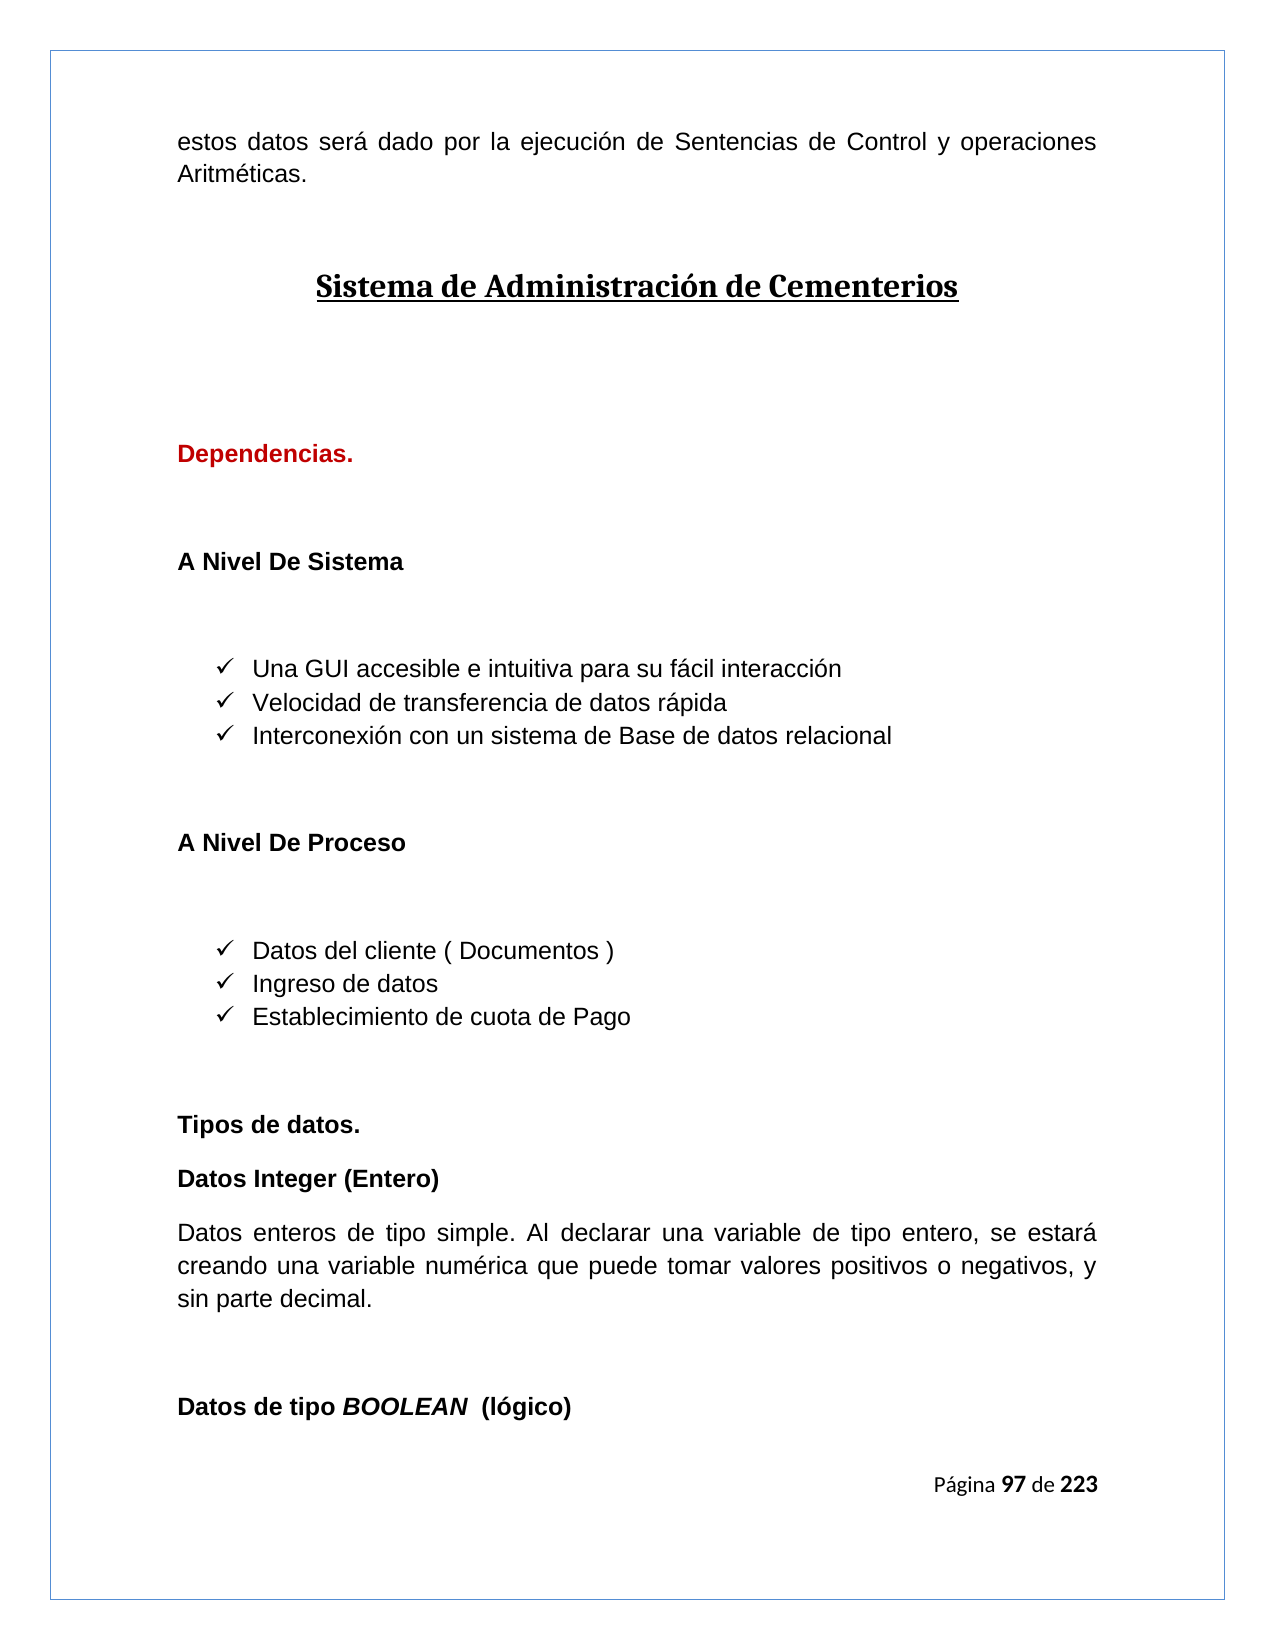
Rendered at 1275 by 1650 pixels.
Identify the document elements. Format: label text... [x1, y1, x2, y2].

text Datos enteros de tipo simple. Al declarar una variable de tipo entero, se estará creando una variable numérica que puede tomar valores positivos o negativos, y sin parte decimal. [177, 1218, 1098, 1313]
subtitle Sistema de Administración de Cementerios [177, 267, 1098, 306]
list Datos del cliente ( Documentos ) [214, 936, 1098, 965]
text Datos de tipo BOOLEAN (lógico) [177, 1392, 1098, 1420]
list Ingreso de datos [214, 969, 1098, 998]
text Tipos de datos. [177, 1110, 1098, 1139]
text Dependencias. [177, 439, 1098, 468]
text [177, 126, 1098, 188]
text A Nivel De Proceso [177, 828, 1098, 857]
list Interconexión con un sistema de Base de datos relacional [214, 721, 1098, 749]
list Una GUI accesible e intuitiva para su fácil interacción [214, 654, 1098, 683]
list Establecimiento de cuota de Pago [214, 1002, 1098, 1031]
text Datos Integer (Entero) [177, 1164, 1098, 1193]
text A Nivel De Sistema [177, 547, 1098, 575]
list Velocidad de transferencia de datos rápida [214, 687, 1098, 716]
